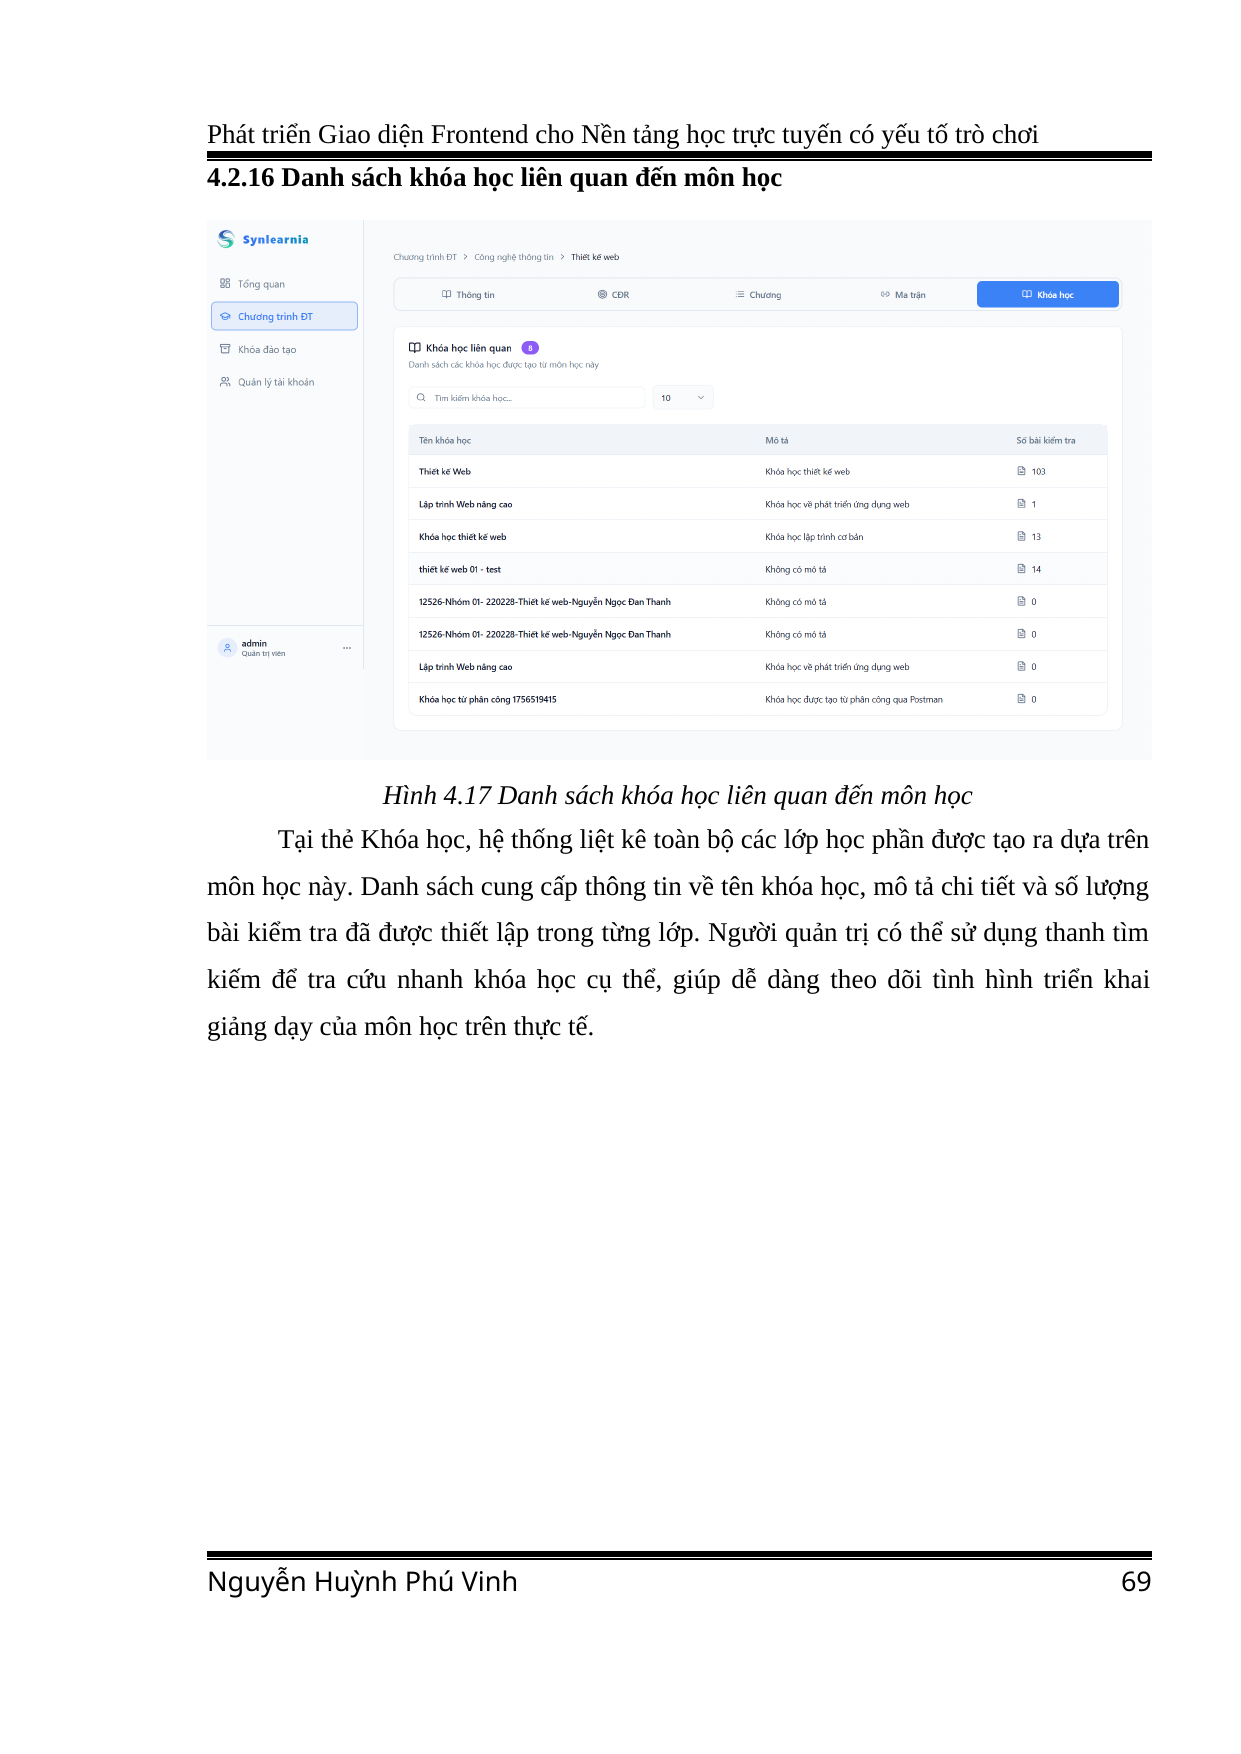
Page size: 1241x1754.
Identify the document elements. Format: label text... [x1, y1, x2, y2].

text Tại thẻ Khóa học, hệ thống liệt kê toàn bộ các lớp học phần được tạo ra dựa trên môn học này. Danh sách cung cấp thông tin về tên khóa học, mô tả chi tiết và số lượng bài kiểm tra đã được thiết lập trong từng lớp. Người quản trị có thể sử dụng thanh tìm kiếm để tra cứu nhanh khóa học cụ thể, giúp dễ dàng theo dõi tình hình triển khai giảng dạy của môn học trên thực tế. [207, 823, 1152, 1041]
subtitle Danh sách khóa học liên quan đến môn học [207, 161, 1152, 192]
picture [206, 220, 1152, 760]
text Hình 4.17 Danh sách khóa học liên quan đến môn học [207, 779, 1152, 811]
